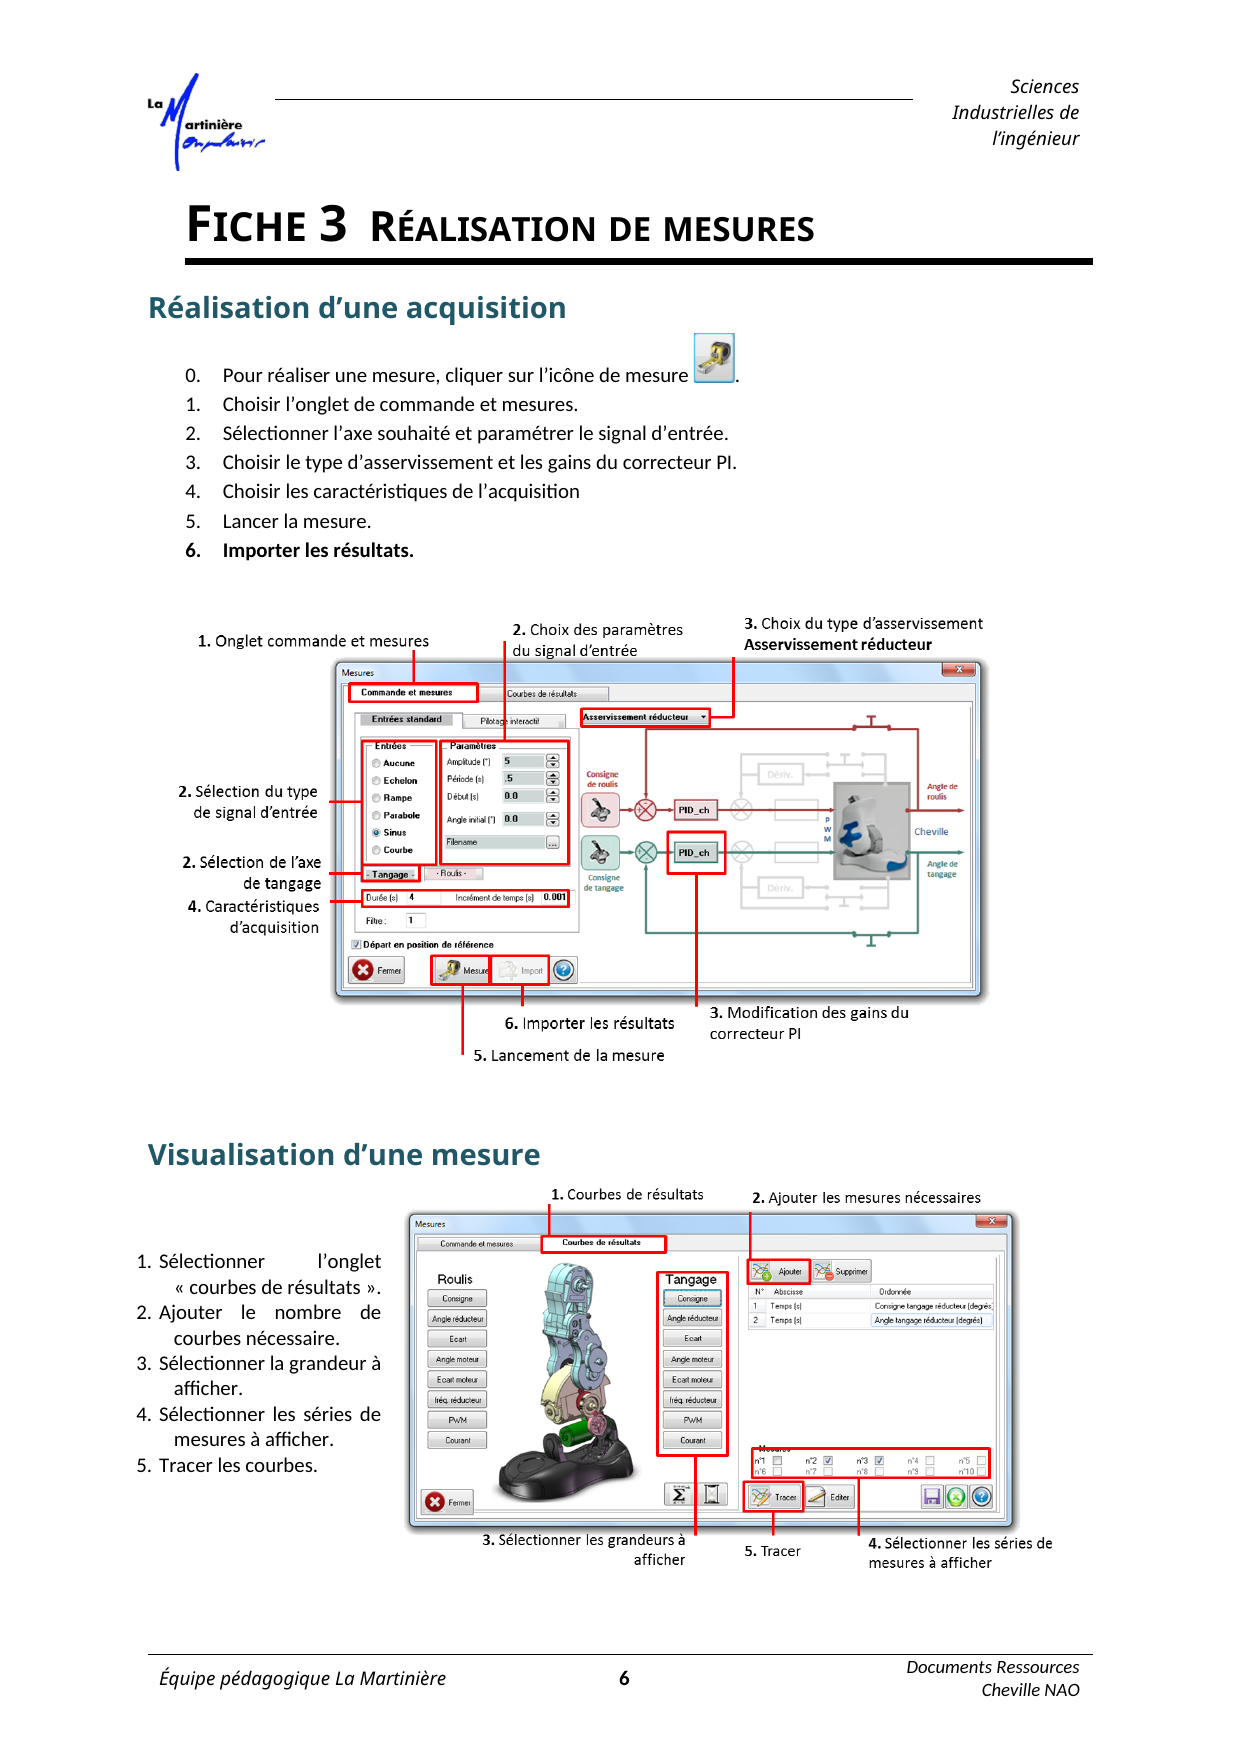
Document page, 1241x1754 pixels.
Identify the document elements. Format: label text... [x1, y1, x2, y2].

picture [403, 1179, 1082, 1582]
picture [693, 333, 735, 383]
list Choisir les caractéristiques de l’acquisition [185, 479, 1093, 504]
subtitle Visualisation d’une mesure [148, 1134, 1093, 1173]
list Choisir le type d’asservissement et les gains du correcteur PI. [185, 449, 1093, 475]
subtitle Réalisation d’une acquisition [148, 287, 1093, 327]
subtitle Réalisation de mesures [185, 188, 1093, 258]
picture [147, 607, 1006, 1076]
table_header Sélectionner l’onglet « courbes de résultats ». Ajouter le nombre de courbes nécessaire. Sélectionner la grandeur à afficher. Sélectionner les séries de mesures à afficher. Tracer les courbes. [148, 1180, 393, 1594]
list Lancer la mesure. [185, 508, 1093, 533]
list Importer les résultats. [185, 537, 1093, 562]
list Pour réaliser une mesure, cliquer sur l’icône de mesure . [185, 333, 1093, 387]
table_header [393, 1180, 1093, 1594]
list Sélectionner l’axe souhaité et paramétrer le signal d’entrée. [185, 420, 1093, 446]
picture [147, 73, 266, 171]
list Choisir l’onglet de commande et mesures. [185, 391, 1093, 417]
